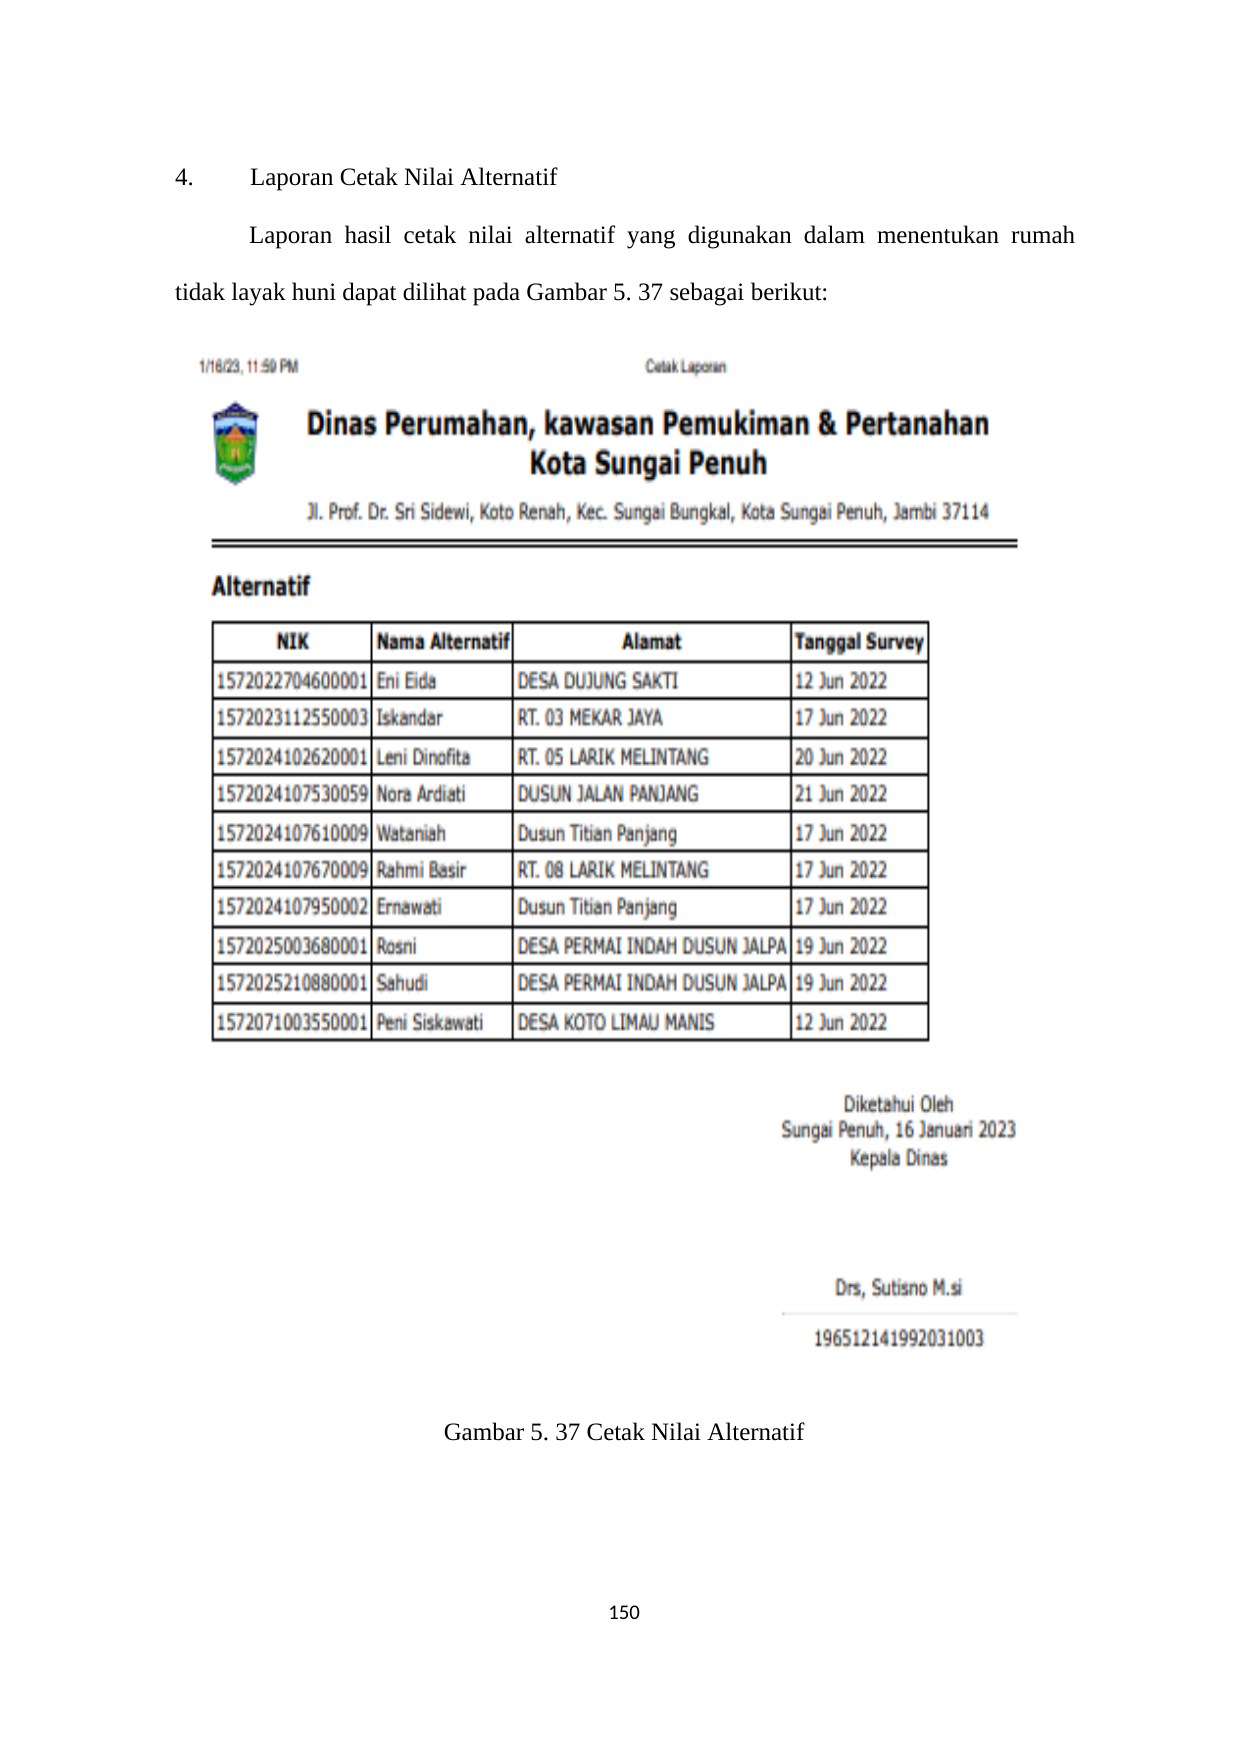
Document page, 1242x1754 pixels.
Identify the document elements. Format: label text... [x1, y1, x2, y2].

picture [175, 335, 1069, 1392]
text Laporan hasil cetak nilai alternatif yang digunakan dalam menentukan rumah tidak layak huni dapat dilihat pada Gambar 5. 37 sebagai berikut: [175, 220, 1075, 306]
text Gambar 5. 37 Cetak Nilai Alternatif [175, 1417, 1073, 1446]
list Laporan Cetak Nilai Alternatif [175, 162, 1075, 191]
